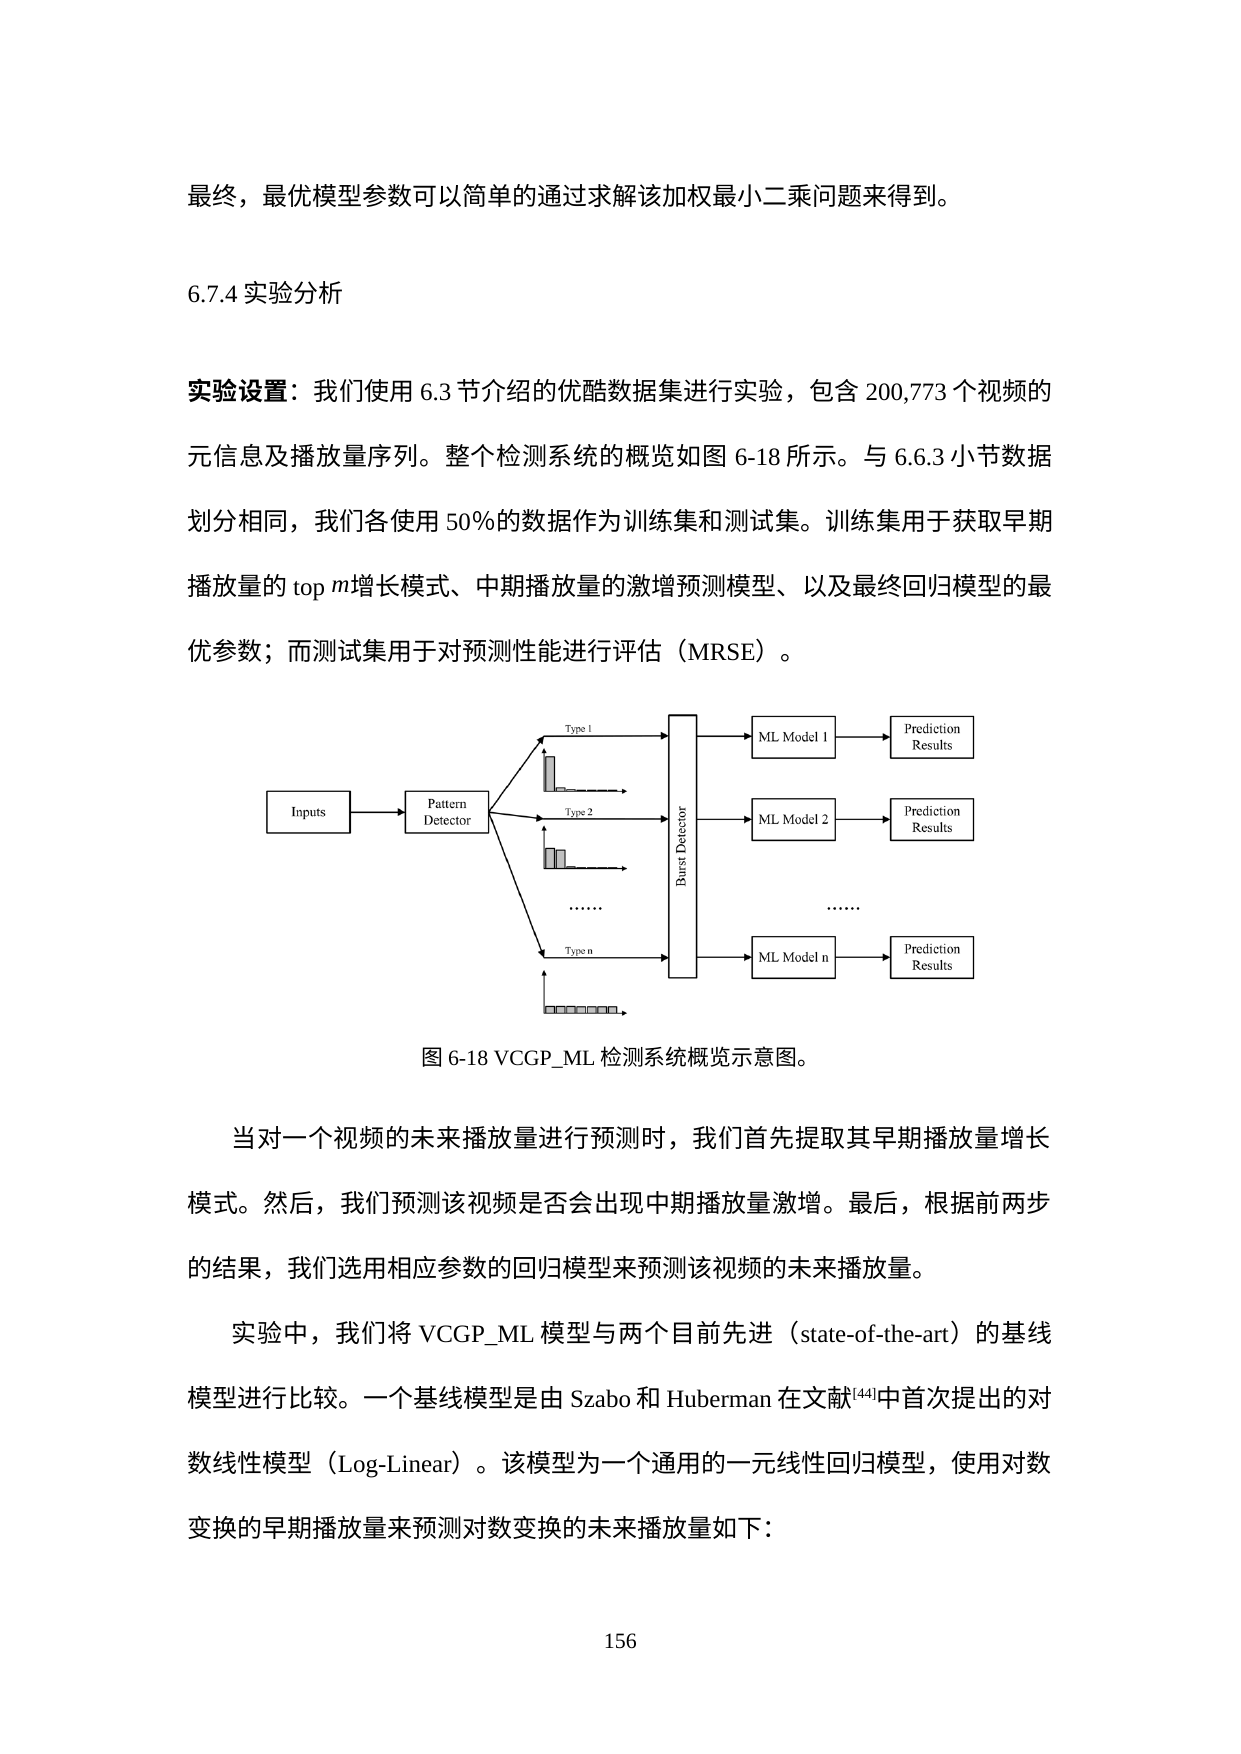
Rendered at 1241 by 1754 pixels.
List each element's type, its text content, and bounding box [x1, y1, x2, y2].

text 实验中，我们将VCGP_ML模型与两个目前先进（state-of-the-art）的基线模型进行比较。一个基线模型是由Szabo和Huberman在文献[44]中首次提出的对数线性模型（Log-Linear）。该模型为一个通用的一元线性回归模型，使用对数变换的早期播放量来预测对数变换的未来播放量如下： [187, 1299, 1053, 1559]
text 最终，最优模型参数可以简单的通过求解该加权最小二乘问题来得到。 [187, 162, 1053, 227]
text 图6-18 VCGP_ML检测系统概览示意图。 [187, 1039, 1053, 1072]
text 实验设置：我们使用6.3节介绍的优酷数据集进行实验，包含200,773个视频的元信息及播放量序列。整个检测系统的概览如图6-18所示。与6.6.3小节数据划分相同，我们各使用50％的数据作为训练集和测试集。训练集用于获取早期播放量的top 增长模式、中期播放量的激增预测模型、以及最终回归模型的最优参数；而测试集用于对预测性能进行评估（MRSE）。 [187, 357, 1053, 682]
picture [265, 714, 975, 1016]
text 实验分析 [187, 259, 1053, 324]
text 当对一个视频的未来播放量进行预测时，我们首先提取其早期播放量增长模式。然后，我们预测该视频是否会出现中期播放量激增。最后，根据前两步的结果，我们选用相应参数的回归模型来预测该视频的未来播放量。 [187, 1104, 1053, 1299]
